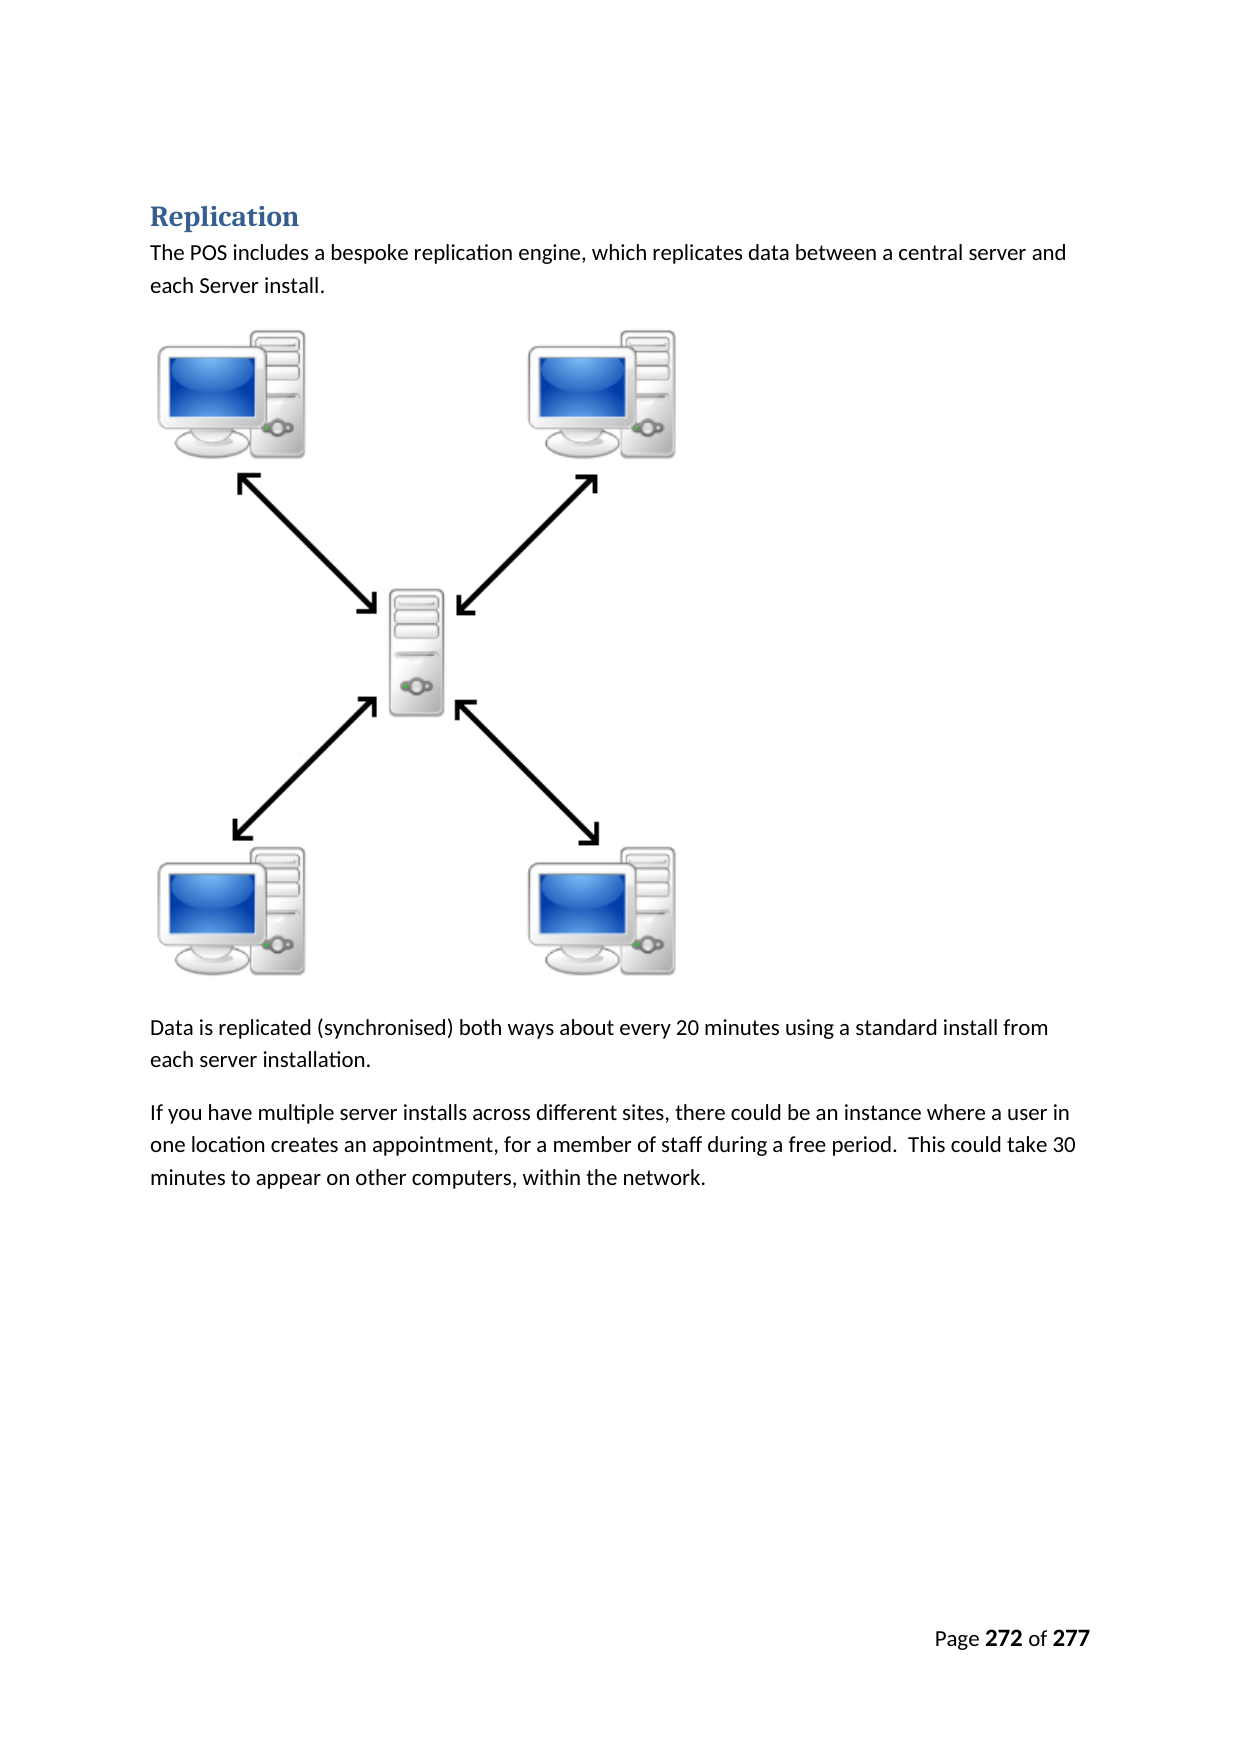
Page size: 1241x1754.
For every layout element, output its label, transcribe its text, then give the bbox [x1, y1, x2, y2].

text If you have multiple server installs across different sites, there could be an instance where a user in one location creates an appointment, for a member of staff during a free period. This could take 30 minutes to appear on other computers, within the network. [150, 1098, 1090, 1191]
subtitle Replication [150, 200, 1090, 233]
text Data is replicated (synchronised) both ways about every 20 minutes using a standard install from each server installation. [150, 1013, 1090, 1073]
text The POS includes a bespoke replication engine, which replicates data between a central server and each Server install. [150, 238, 1090, 299]
picture [150, 323, 690, 988]
